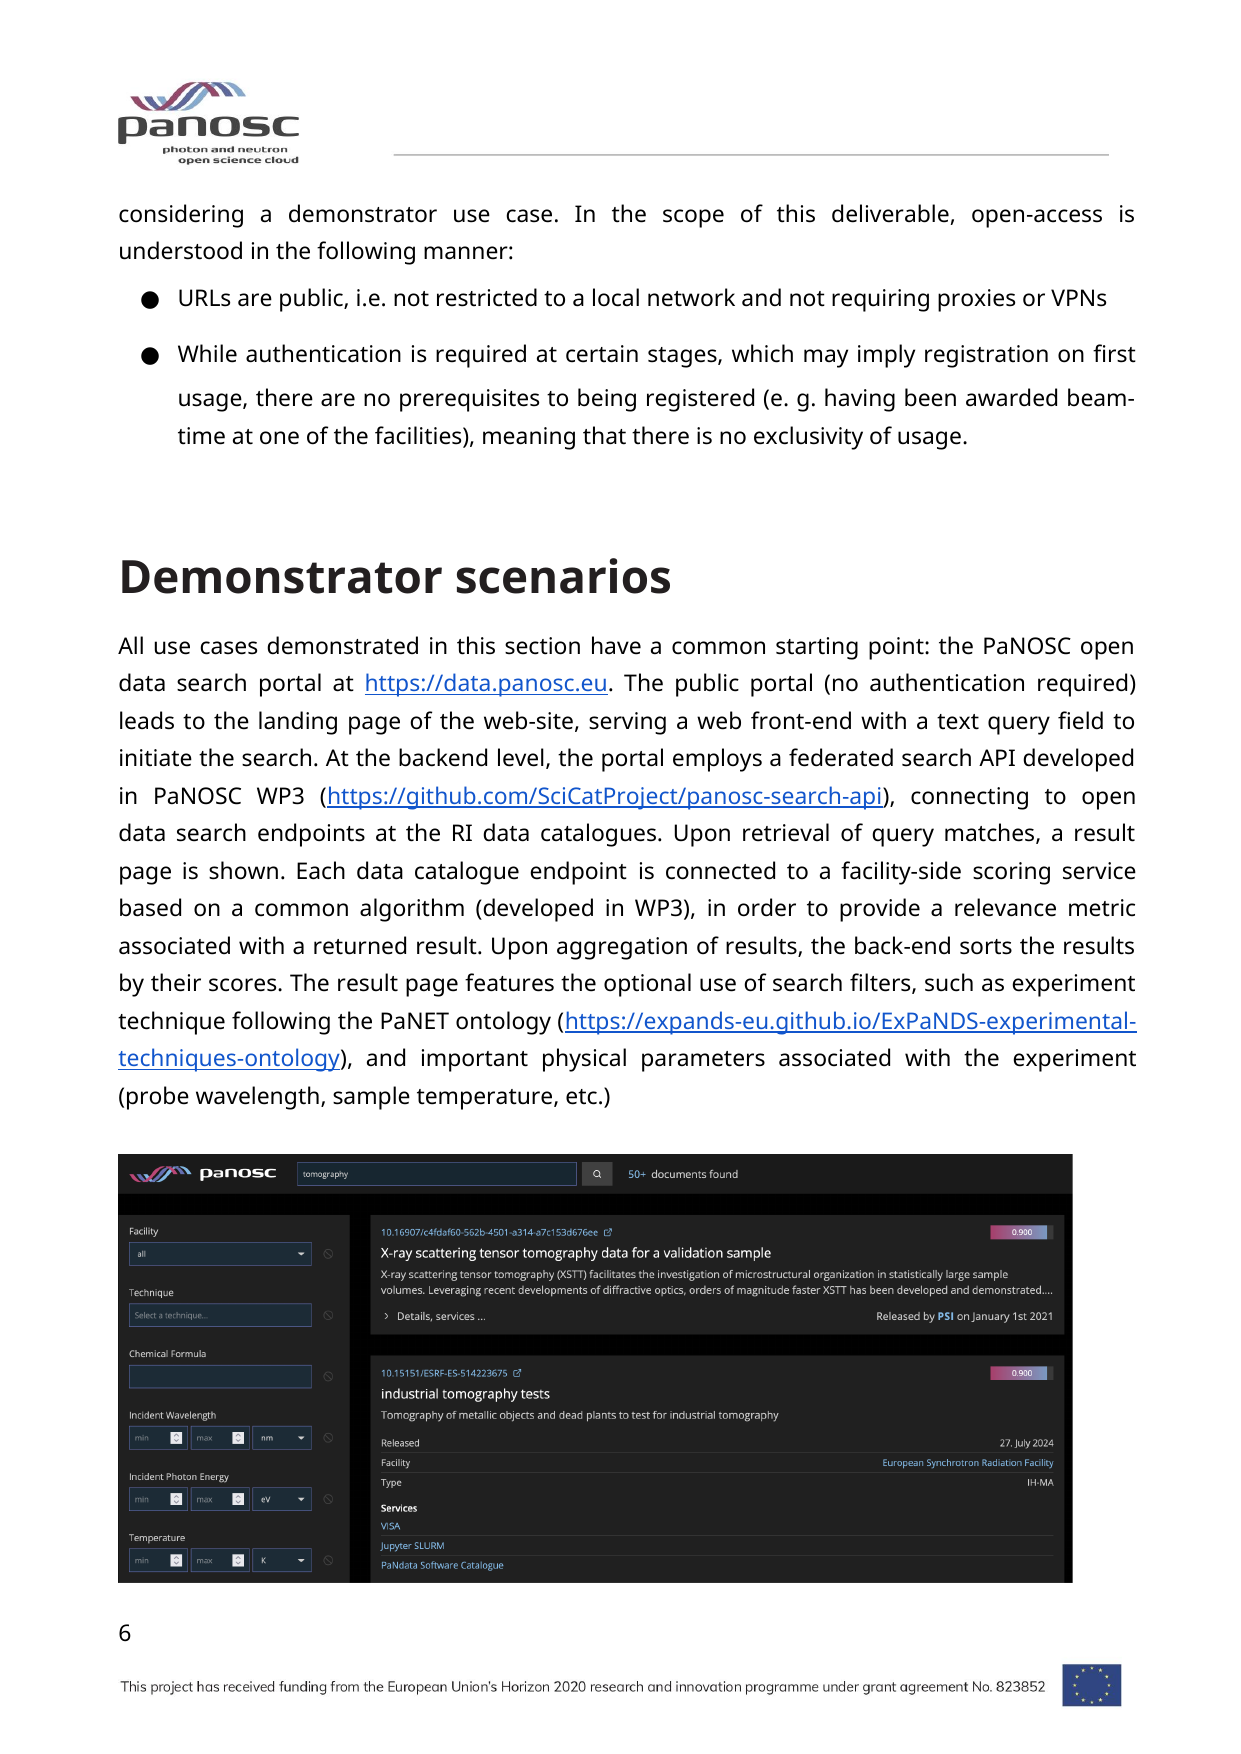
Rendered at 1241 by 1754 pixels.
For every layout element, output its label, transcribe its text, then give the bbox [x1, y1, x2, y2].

subtitle Demonstrator scenarios [118, 544, 1137, 607]
list While authentication is required at certain stages, which may imply registration on first usage, there are no prerequisites to being registered (e. g. having been awarded beam-time at one of the facilities), meaning that there is no exclusivity of usage. [140, 329, 1137, 451]
picture [118, 1154, 1073, 1583]
list URLs are public, i.e. not restricted to a local network and not requiring proxies or VPNs [140, 272, 1137, 319]
text All use cases demonstrated in this section have a common starting point: the PaNOSC open data search portal at https://data.panosc.eu. The public portal (no authentication required) leads to the landing page of the web-site, serving a web front-end with a text query field to initiate the search. At the backend level, the portal employs a federated search API developed in PaNOSC WP3 (https://github.com/SciCatProject/panosc-search-api), connecting to open data search endpoints at the RI data catalogues. Upon retrieval of query matches, a result page is shown. Each data catalogue endpoint is connected to a facility-side scoring service based on a common algorithm (developed in WP3), in order to provide a relevance metric associated with a returned result. Upon aggregation of results, the back-end sorts the results by their scores. The result page features the optional use of search filters, such as experiment technique following the PaNET ontology (https://expands-eu.github.io/ExPaNDS-experimental-techniques-ontology), and important physical parameters associated with the experiment (probe wavelength, sample temperature, etc.) [118, 630, 1137, 1111]
picture [118, 1648, 1122, 1723]
picture [118, 60, 1109, 193]
